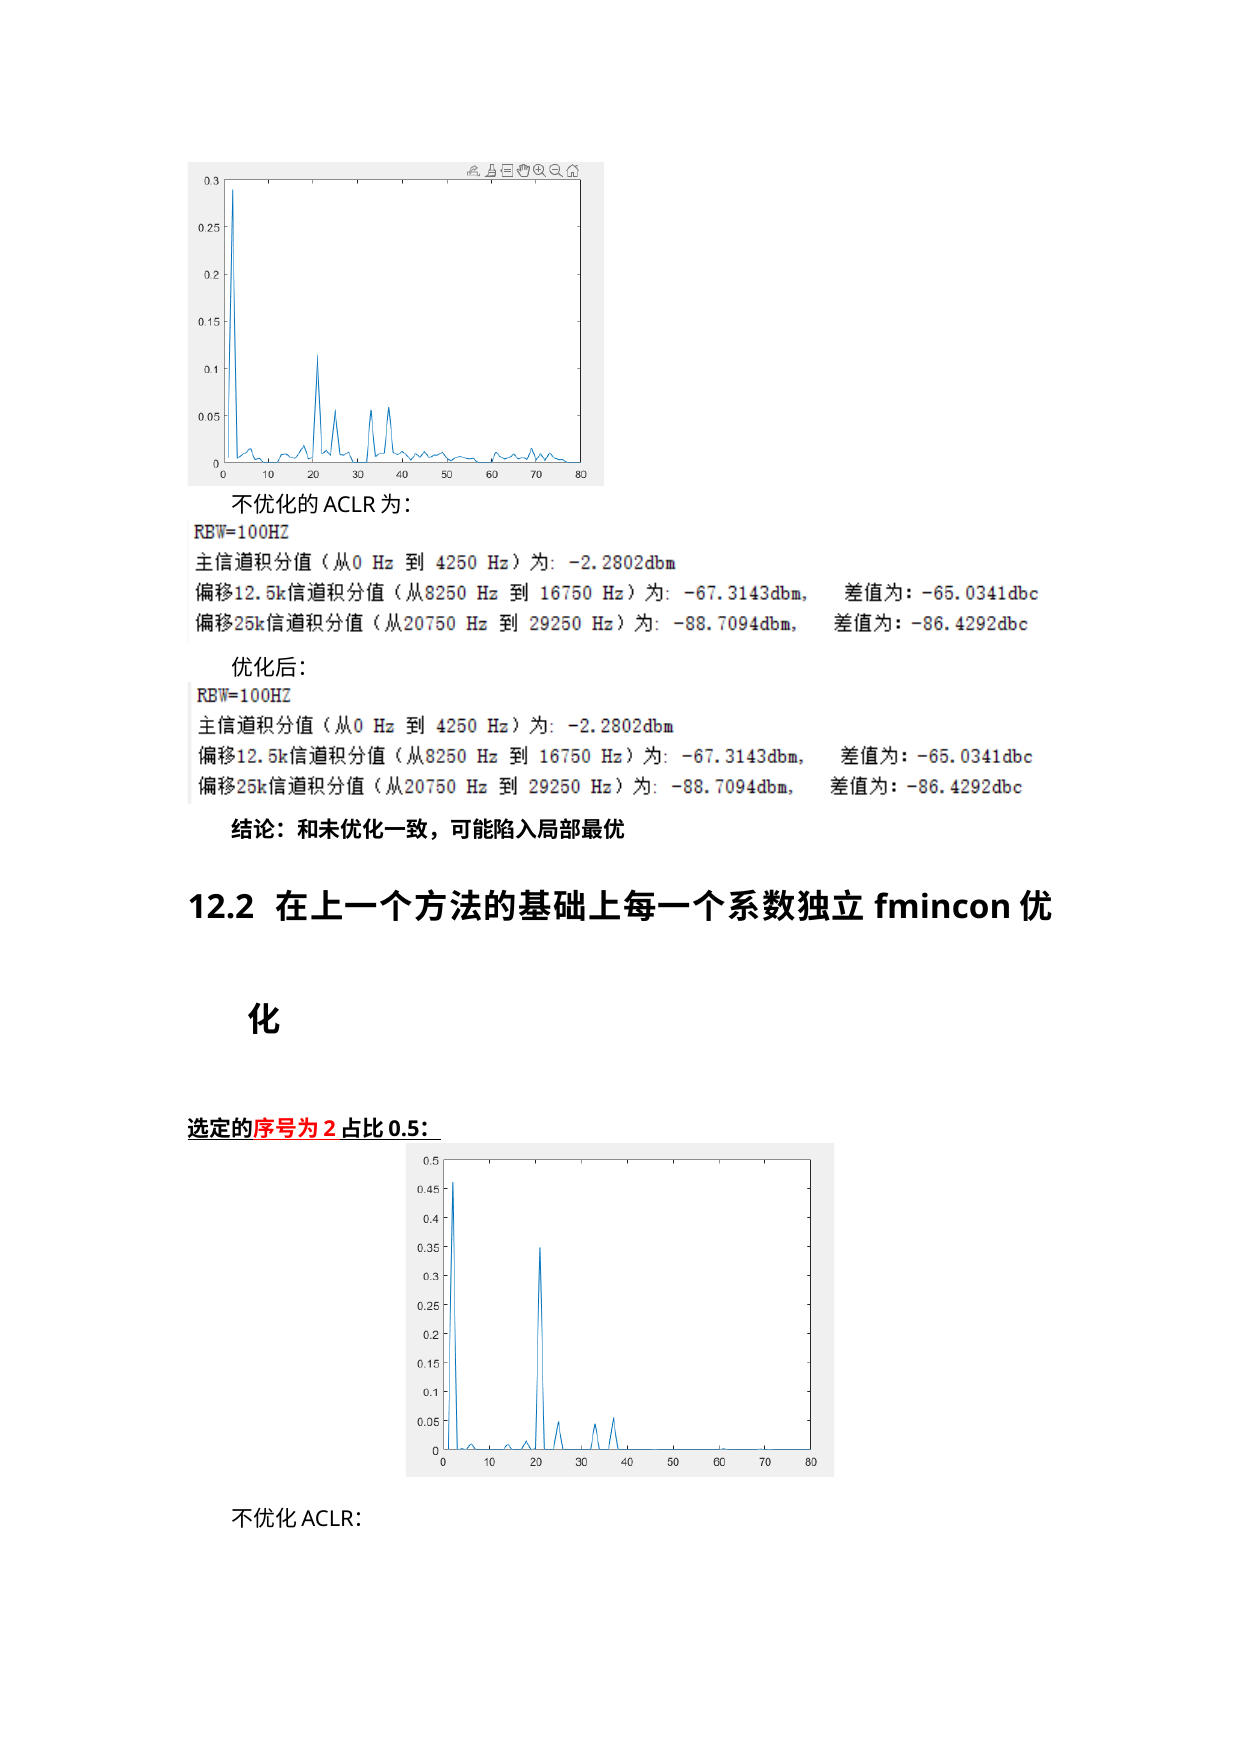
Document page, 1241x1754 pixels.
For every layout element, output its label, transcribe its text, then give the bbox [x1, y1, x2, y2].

picture [187, 162, 605, 486]
picture [187, 519, 1053, 644]
text 结论：和未优化一致，可能陷入局部最优 [187, 812, 1053, 844]
picture [187, 682, 1053, 804]
text 优化后： [187, 649, 1053, 682]
text 不优化ACLR： [187, 1501, 1053, 1534]
text 选定的序号为2占比0.5： [187, 1111, 1053, 1144]
subtitle 在上一个方法的基础上每一个系数独立fmincon优化 [187, 872, 1053, 1049]
picture [405, 1143, 835, 1477]
text 不优化的ACLR为： [187, 487, 1053, 519]
